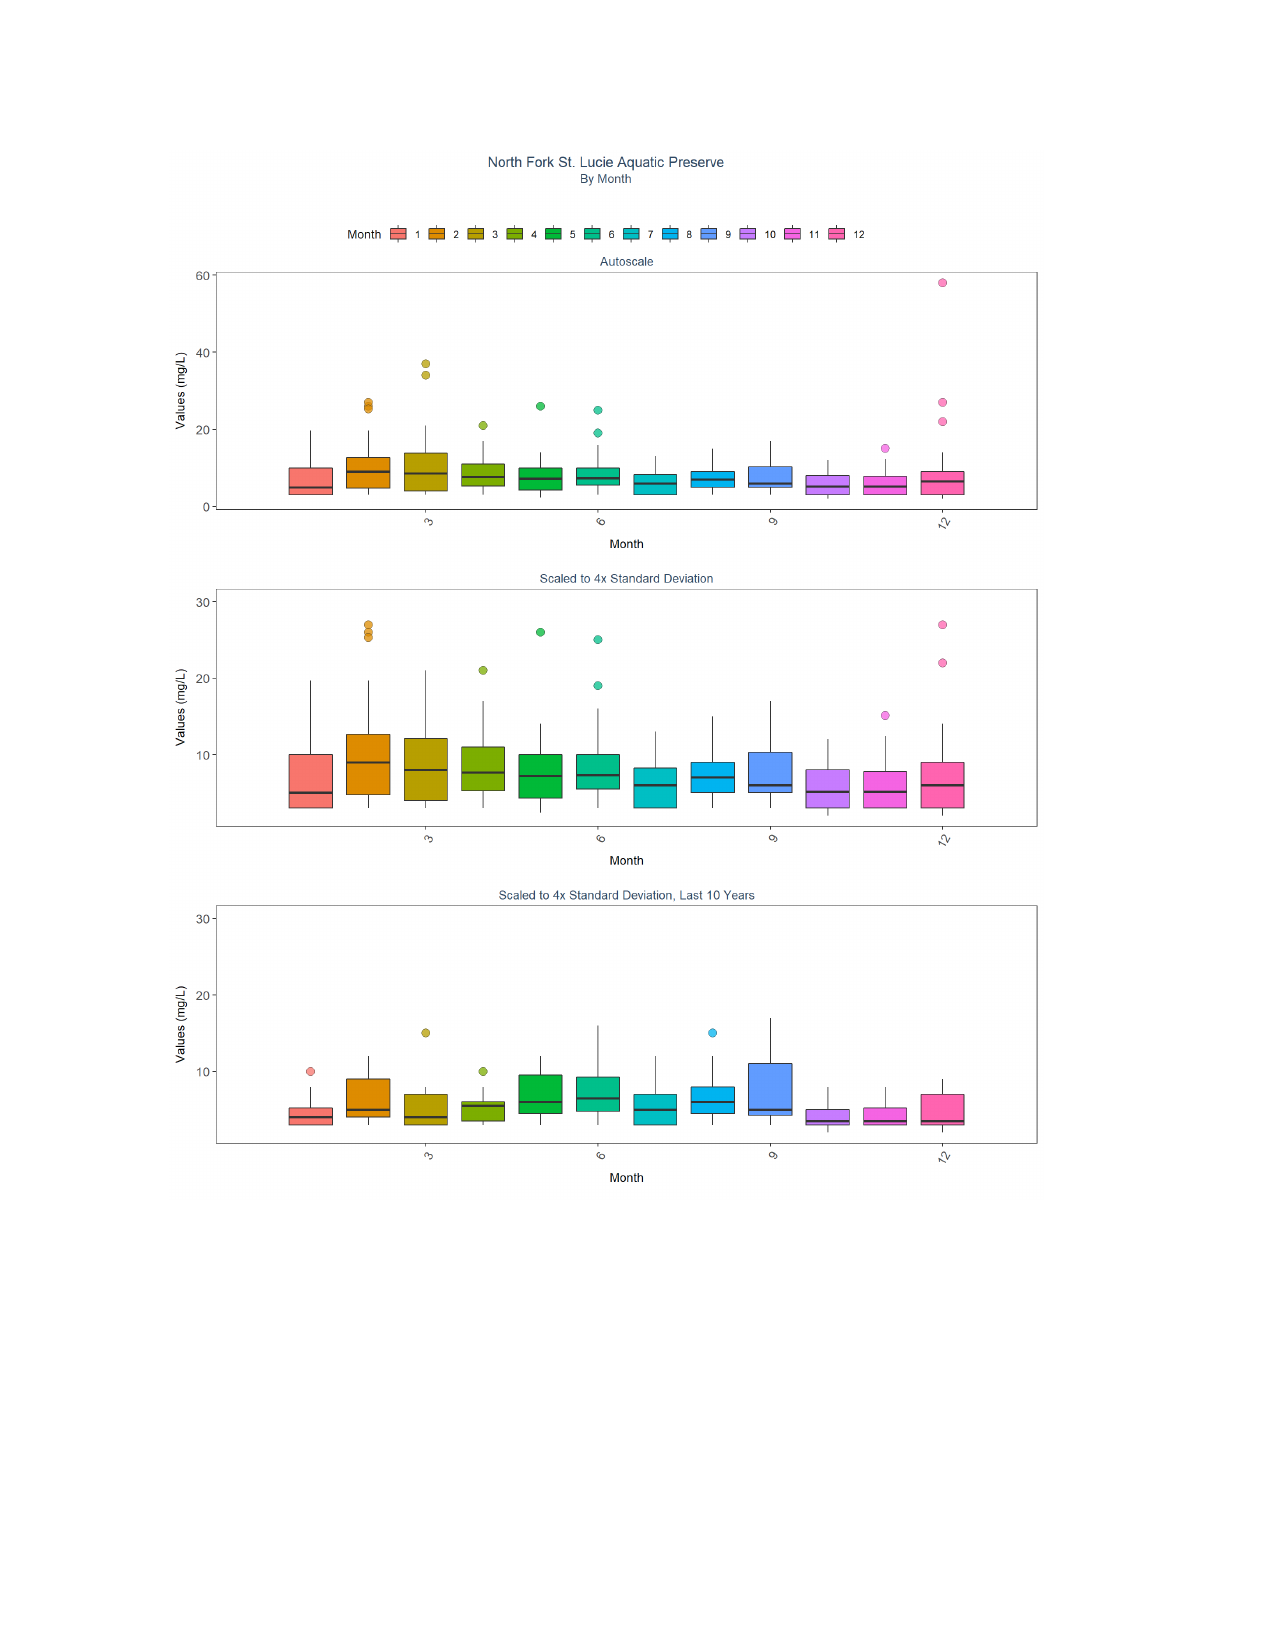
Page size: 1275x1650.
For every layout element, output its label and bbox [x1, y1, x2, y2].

picture [168, 150, 1044, 1200]
